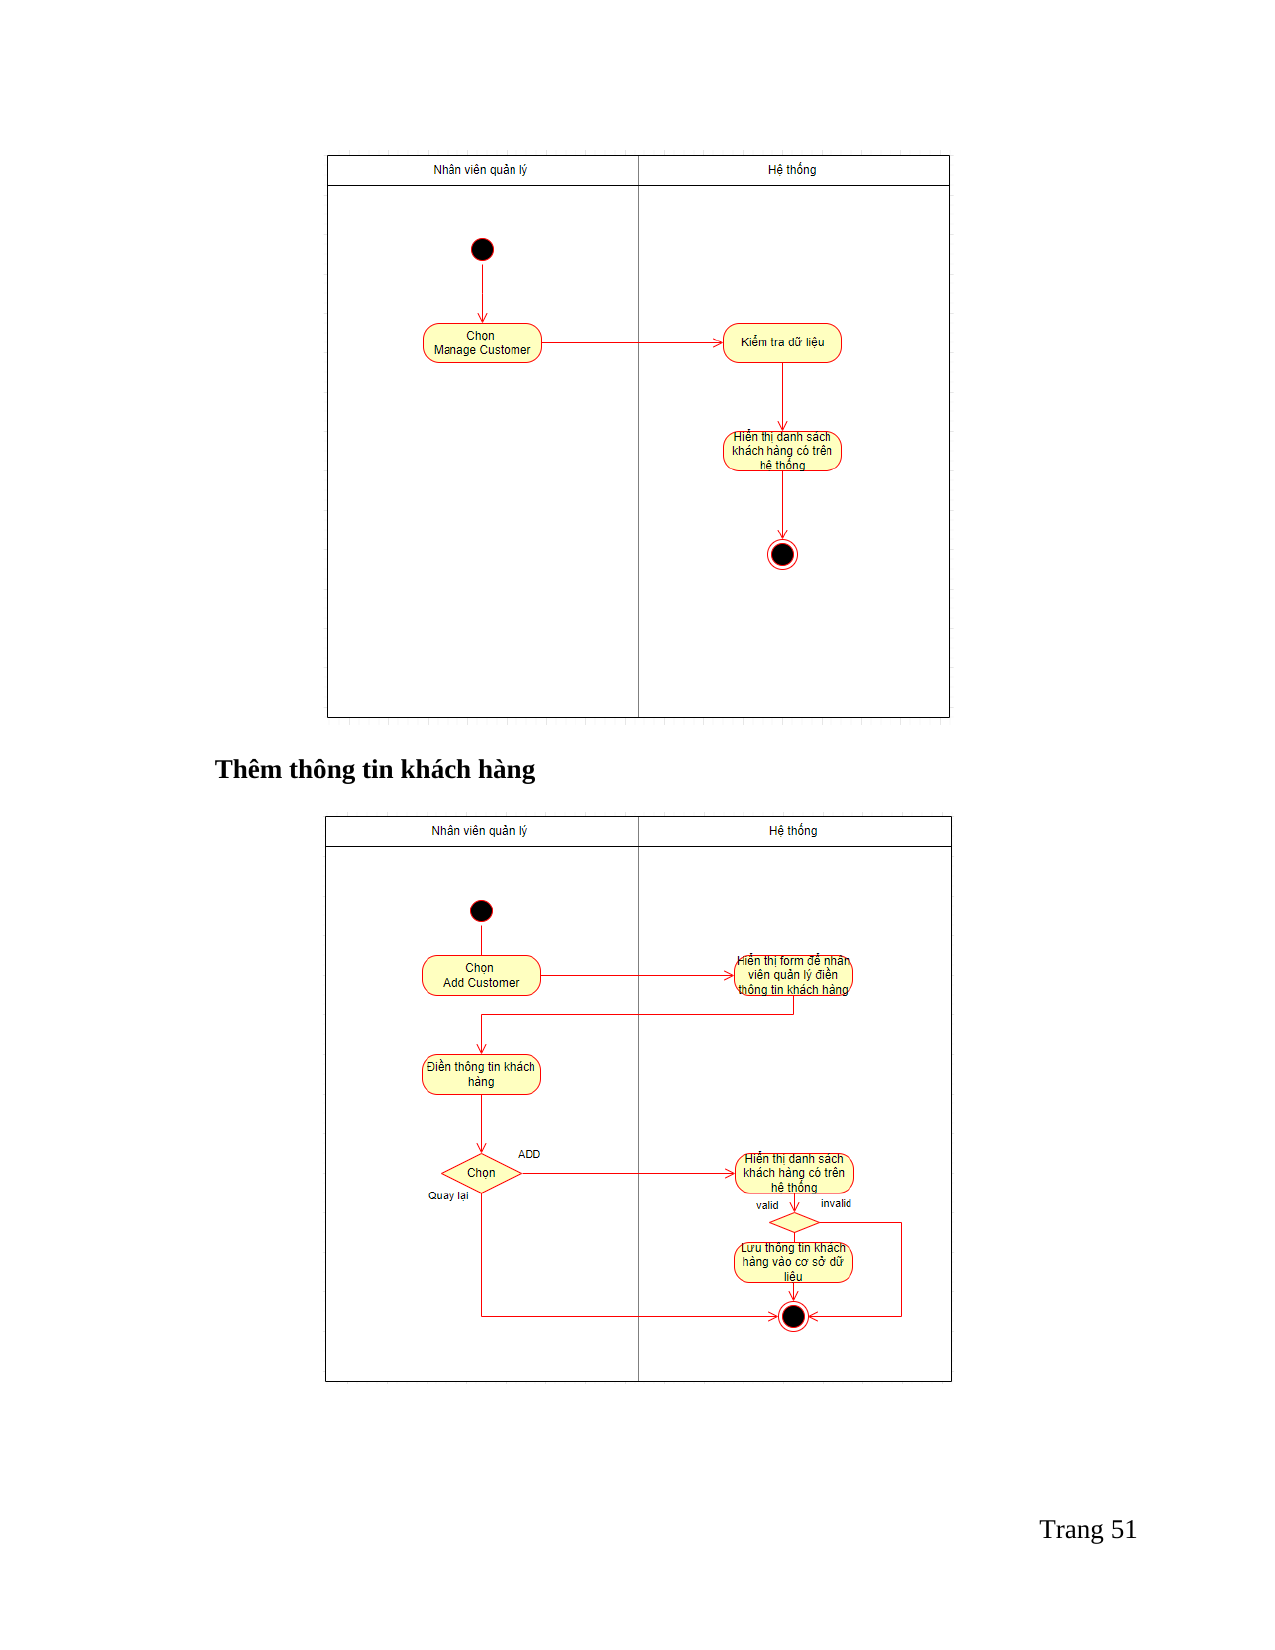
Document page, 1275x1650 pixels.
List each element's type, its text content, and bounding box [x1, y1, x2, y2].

text Thêm thông tin khách hàng [139, 753, 1137, 784]
picture [323, 150, 954, 725]
picture [322, 812, 955, 1384]
